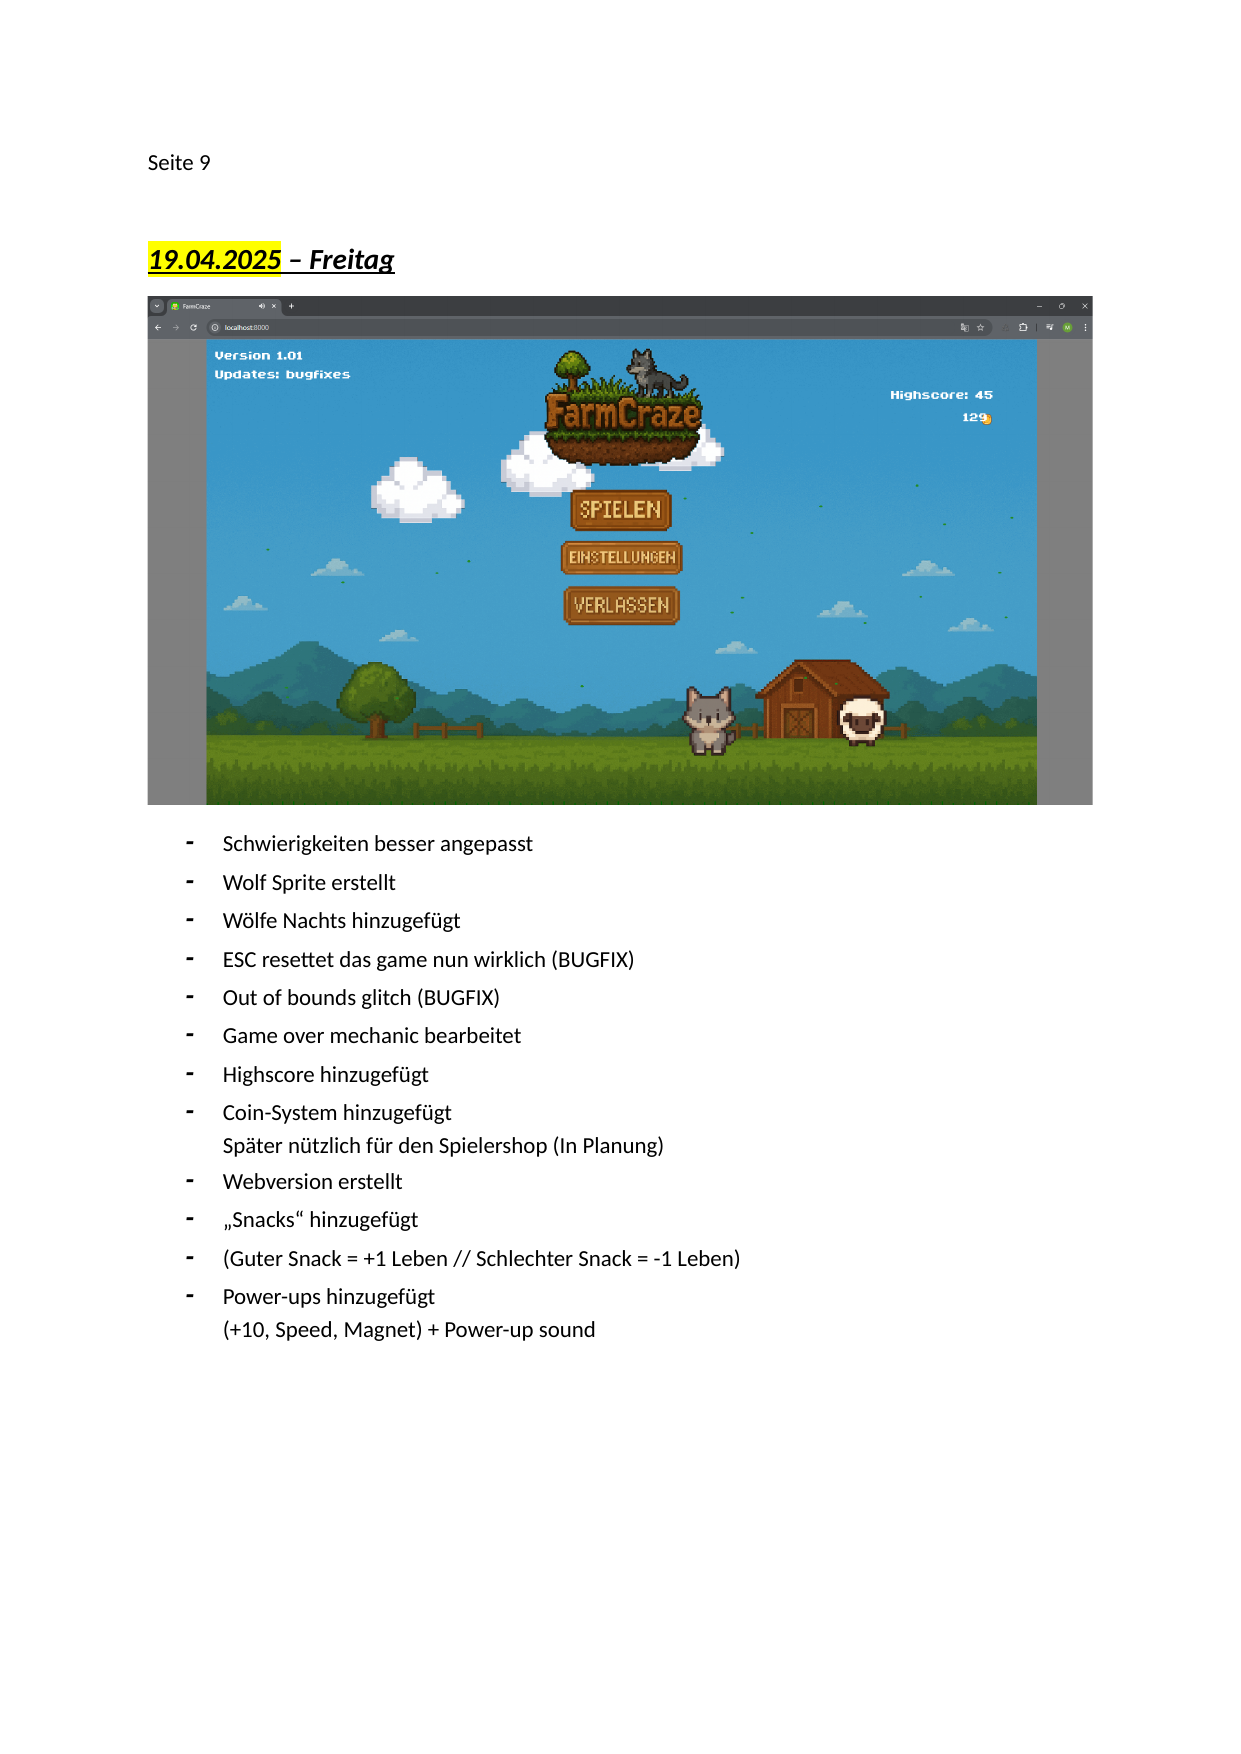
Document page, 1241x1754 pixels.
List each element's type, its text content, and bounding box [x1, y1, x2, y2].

list Später nützlich für den Spielershop (In Planung) [223, 1131, 1093, 1159]
list Wolf Sprite erstellt [185, 862, 1093, 897]
list Coin-System hinzugefügt [185, 1092, 1093, 1128]
text 19.04.2025 – Freitag [281, 241, 1093, 277]
list (+10, Speed, Magnet) + Power-up sound [223, 1315, 1093, 1343]
text Seite 9 [148, 148, 1093, 176]
list Webversion erstellt [185, 1161, 1093, 1197]
list Game over mechanic bearbeitet [185, 1016, 1093, 1051]
list Highscore hinzugefügt [185, 1054, 1093, 1089]
list „Snacks“ hinzugefügt [185, 1199, 1093, 1235]
list ESC resettet das game nun wirklich (BUGFIX) [185, 939, 1093, 974]
list Power-ups hinzugefügt [185, 1276, 1093, 1312]
list Schwierigkeiten besser angepasst [185, 823, 1093, 859]
list Out of bounds glitch (BUGFIX) [185, 977, 1093, 1013]
list Wölfe Nachts hinzugefügt [185, 900, 1093, 936]
list (Guter Snack = +1 Leben // Schlechter Snack = -1 Leben) [185, 1238, 1093, 1273]
picture [147, 296, 1093, 805]
